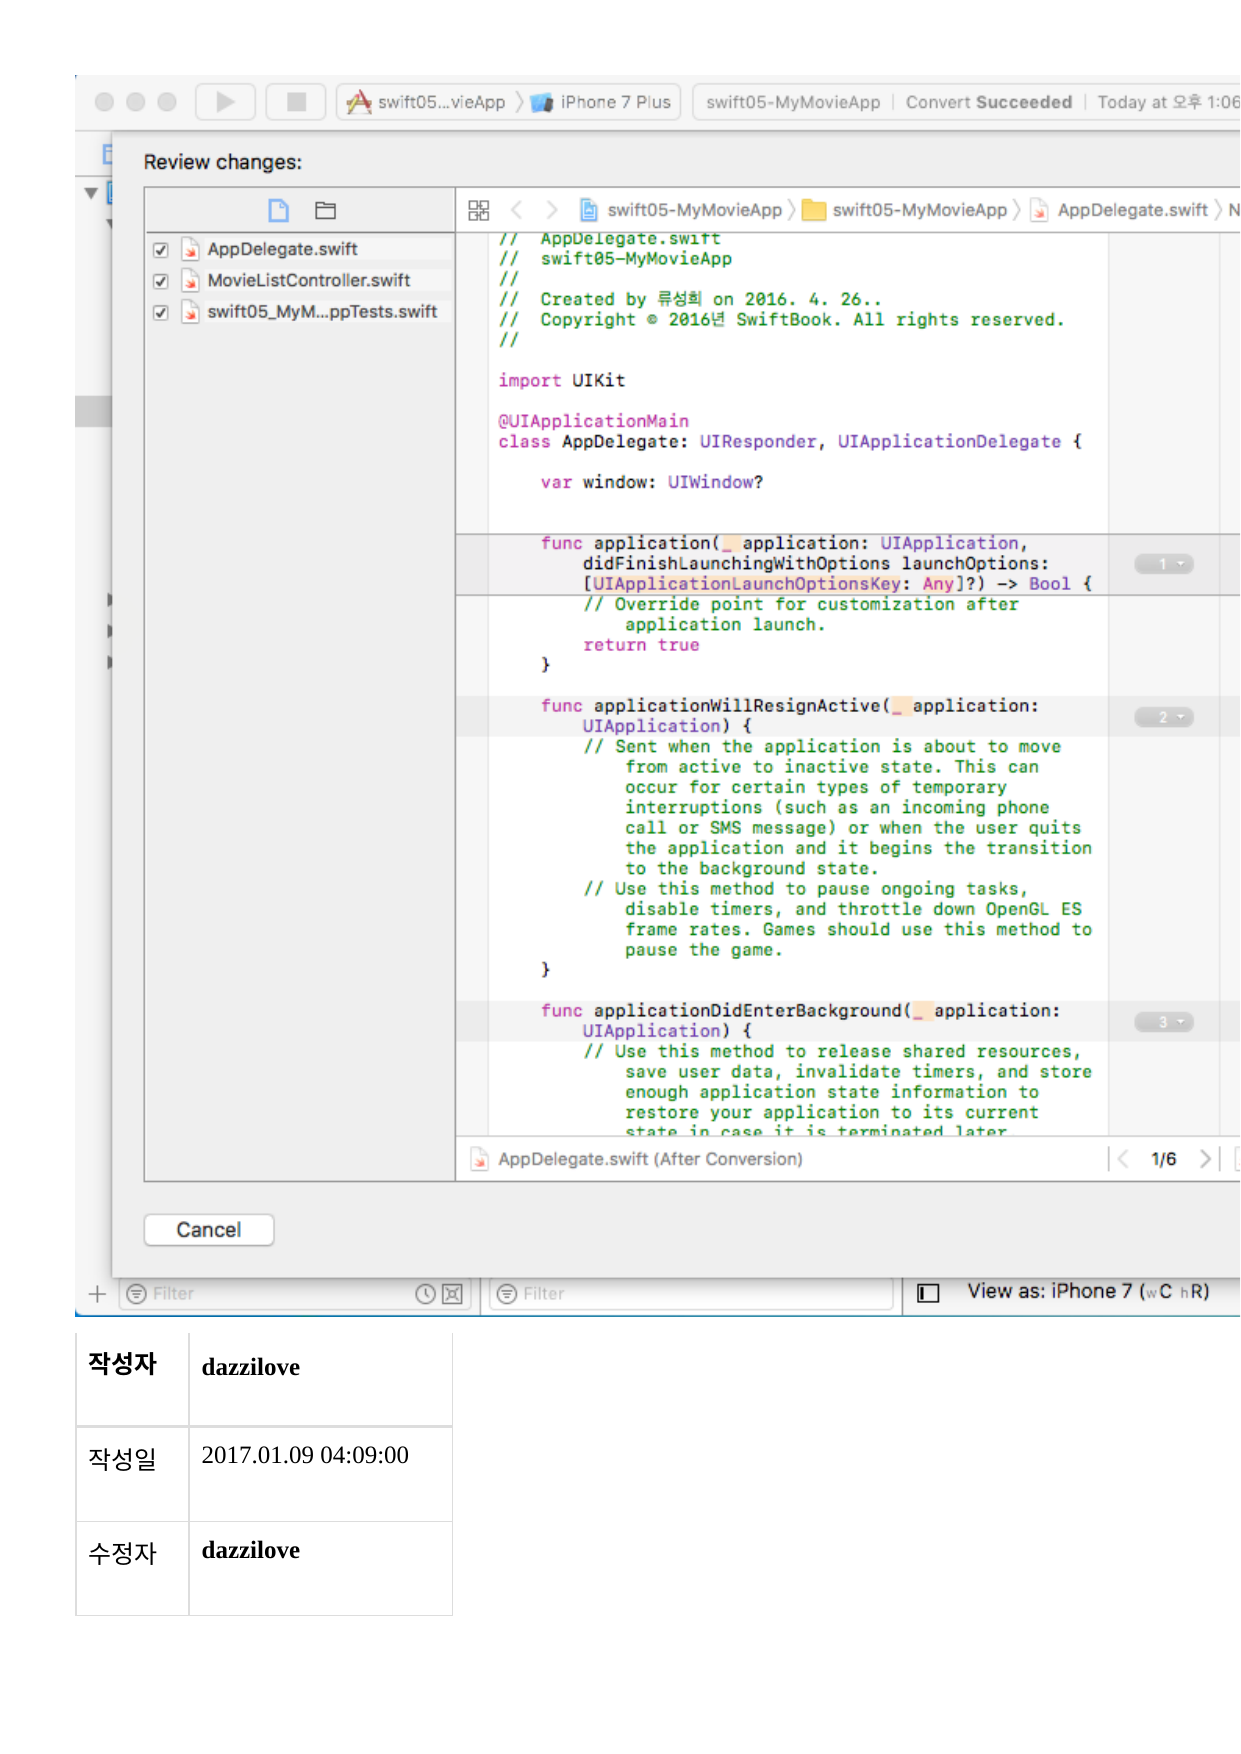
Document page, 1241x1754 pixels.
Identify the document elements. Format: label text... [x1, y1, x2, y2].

table_cell 2017.01.09 04:09:00 [190, 1428, 452, 1521]
table_cell 작성일 [77, 1428, 188, 1521]
picture [75, 75, 1241, 1317]
table_cell 수정자 [77, 1522, 188, 1615]
table_header 작성자 [77, 1333, 188, 1425]
table_cell dazzilove [190, 1522, 452, 1615]
table_header dazzilove [190, 1333, 452, 1425]
